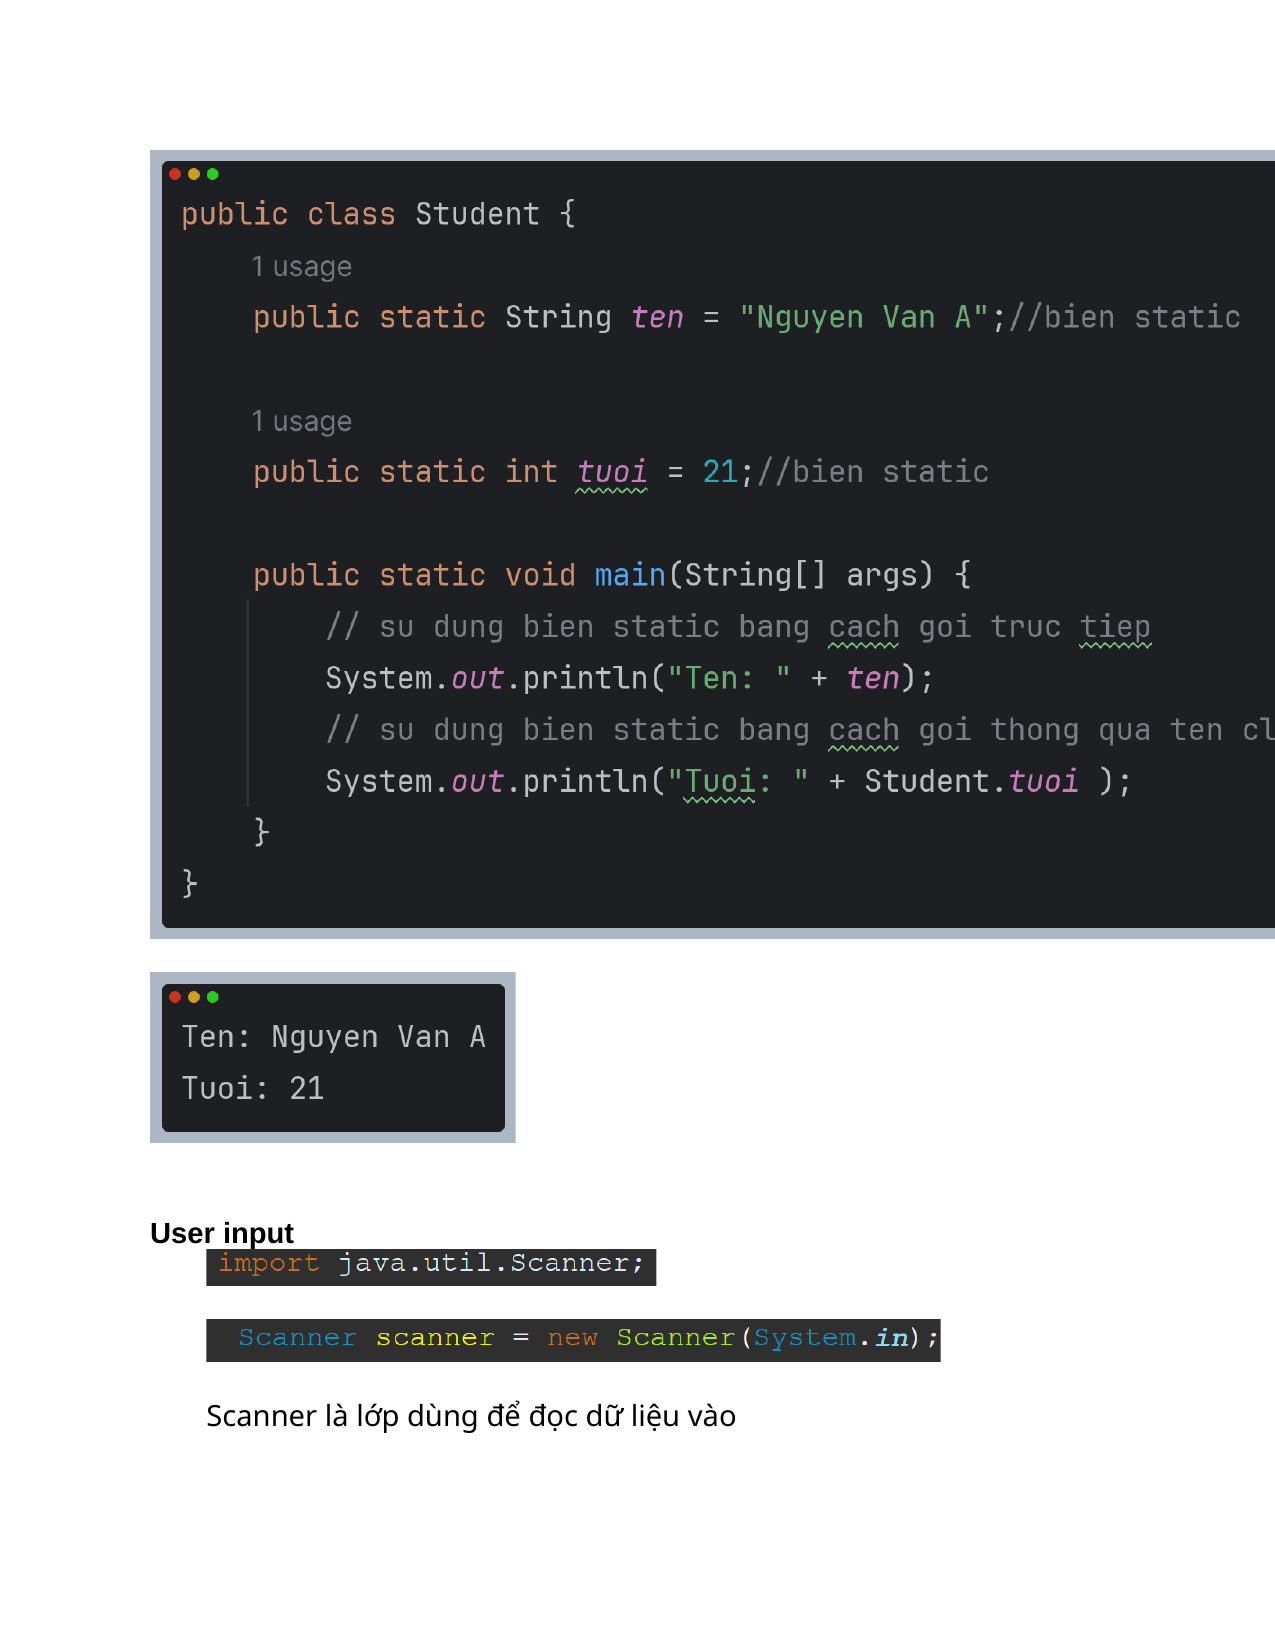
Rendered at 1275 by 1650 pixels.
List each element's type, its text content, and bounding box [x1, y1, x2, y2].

text User input [150, 1216, 1125, 1250]
picture [150, 972, 516, 1143]
picture [150, 150, 1275, 939]
text Scanner là lớp dùng để đọc dữ liệu vào [206, 1395, 1125, 1434]
picture [206, 1249, 657, 1286]
picture [206, 1319, 941, 1362]
